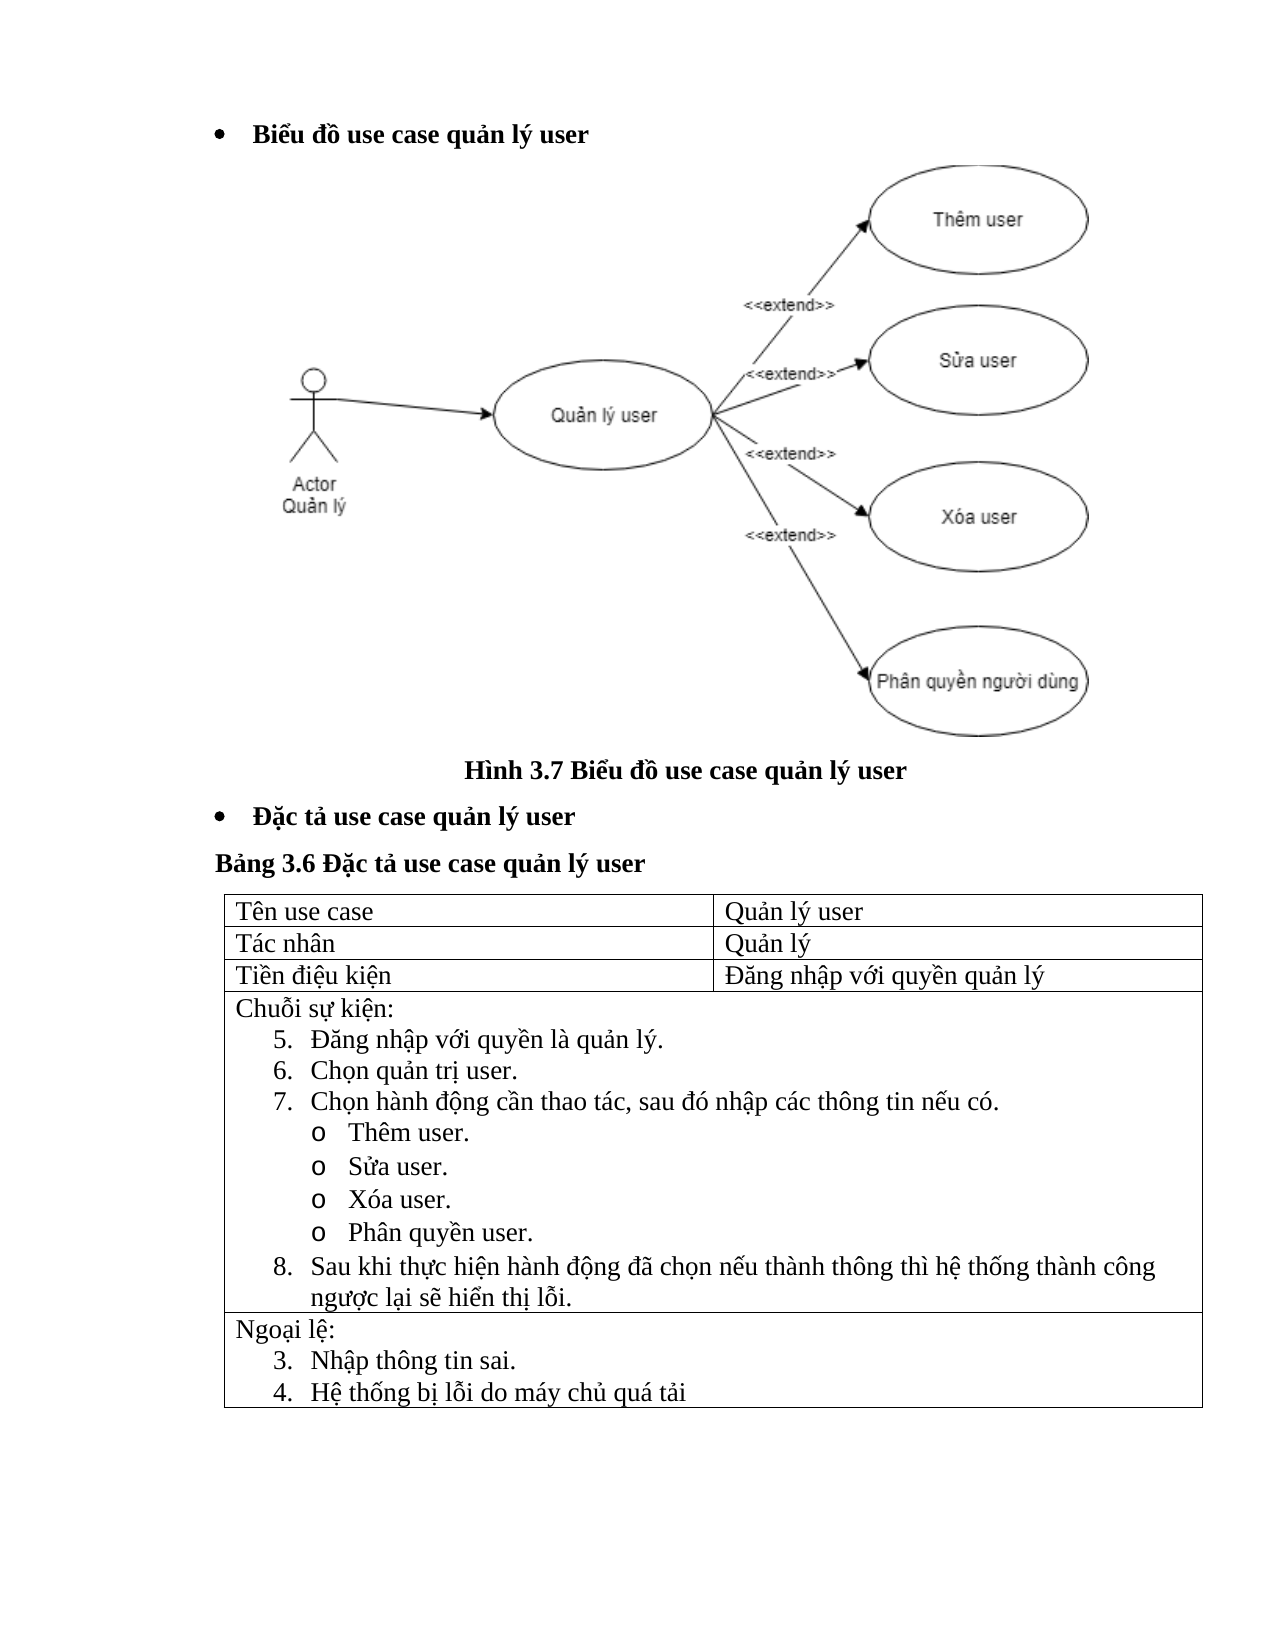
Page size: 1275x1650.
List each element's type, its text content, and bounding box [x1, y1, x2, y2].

table_cell Quản lý [714, 927, 1202, 958]
text Bảng 3.6 Đặc tả use case quản lý user [215, 847, 1157, 878]
table_cell Đăng nhập với quyền quản lý [714, 960, 1202, 991]
table_cell Chuỗi sự kiện: Đăng nhập với quyền là quản lý. Chọn quản trị user. Chọn hành động cần thao tác, sau đó nhập các thông tin nếu có. Thêm user. Sửa user. Xóa user. Phân quyền user. Sau khi thực hiện hành động đã chọn nếu thành thông thì hệ thống thành công ngược lại sẽ hiển thị lỗi. [225, 992, 1202, 1312]
table_header Tên use case [225, 895, 713, 926]
table_cell Ngoại lệ: Nhập thông tin sai. Hệ thống bị lỗi do máy chủ quá tải [225, 1313, 1202, 1407]
table_cell Tiền điệu kiện [225, 960, 713, 991]
list Đặc tả use case quản lý user [215, 801, 1157, 832]
table_header Quản lý user [714, 895, 1202, 926]
list Biểu đồ use case quản lý user [215, 118, 1157, 149]
table_cell Tác nhân [225, 927, 713, 958]
picture [282, 165, 1089, 737]
text Hình 3.7 Biểu đồ use case quản lý user [215, 754, 1157, 785]
